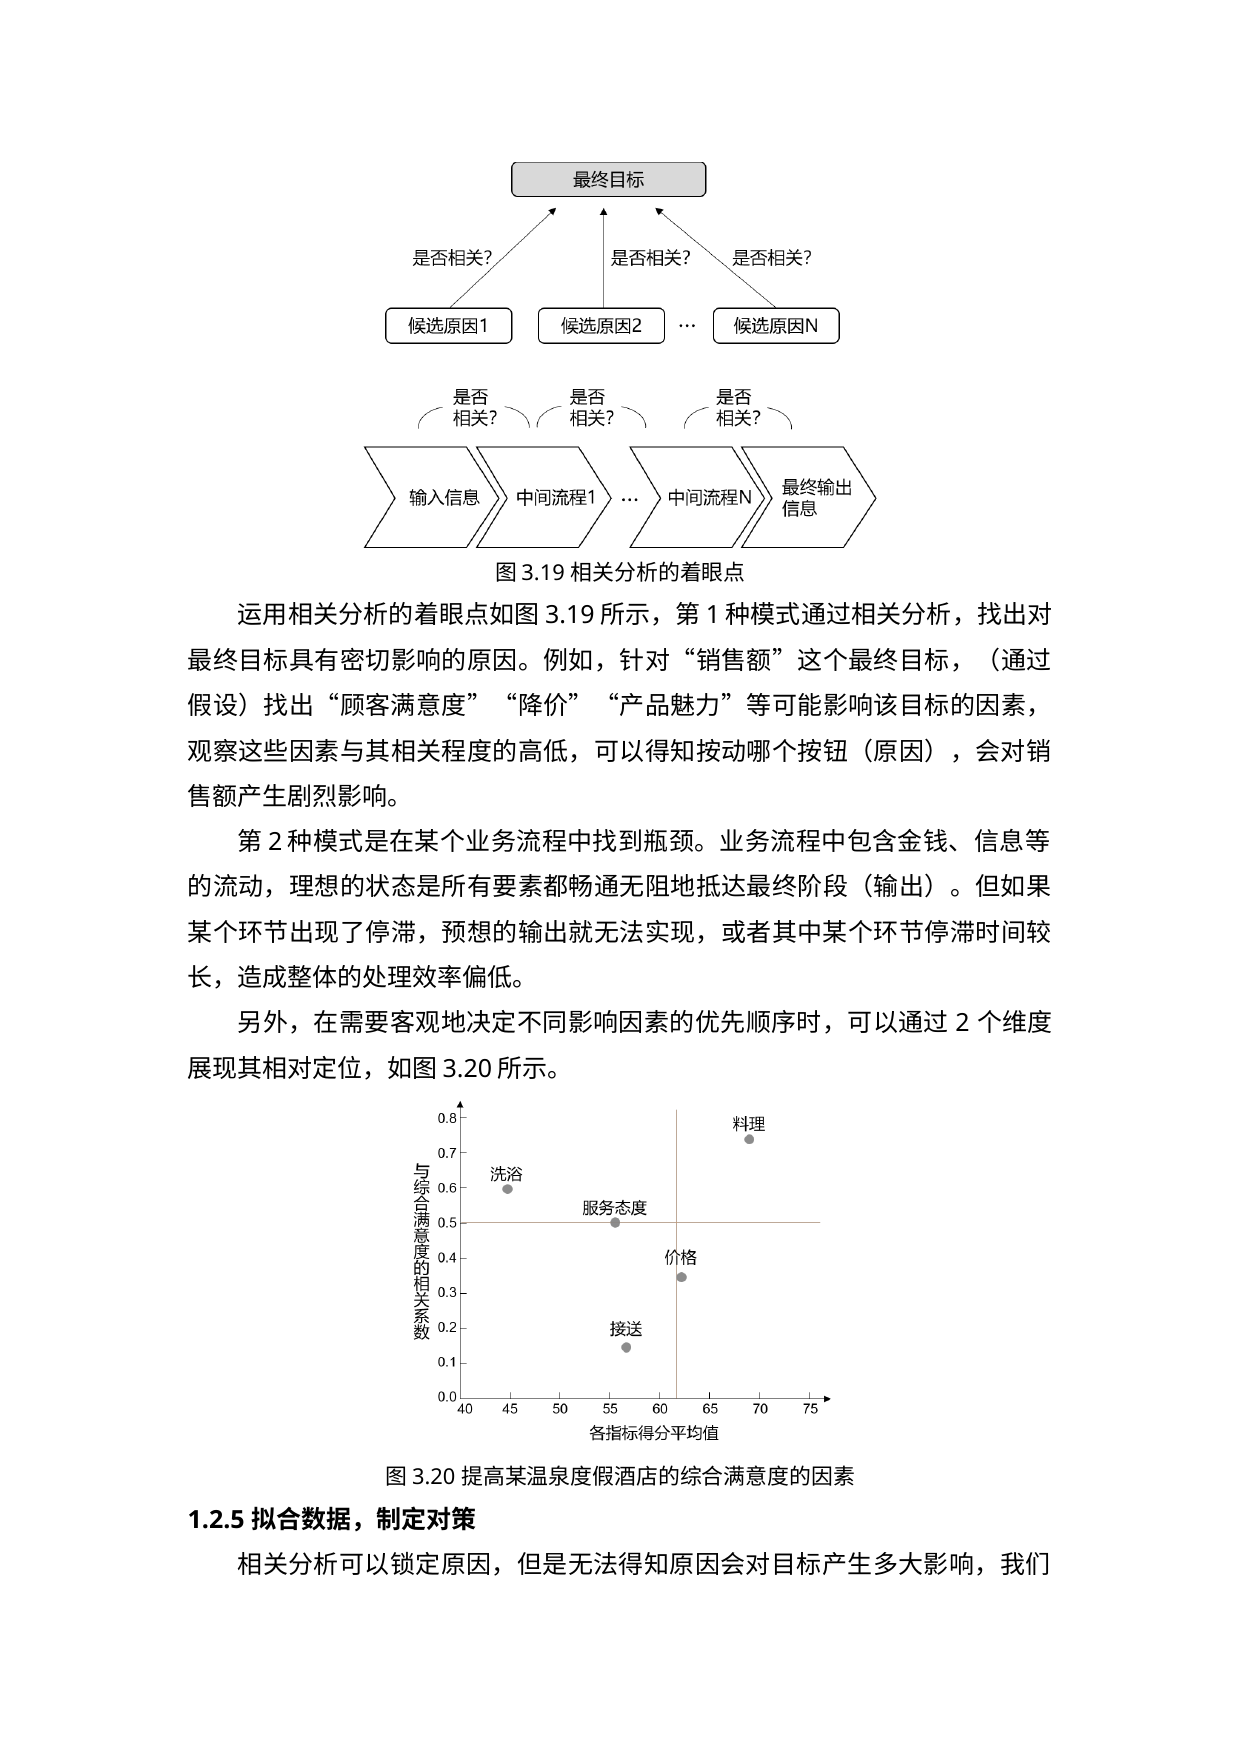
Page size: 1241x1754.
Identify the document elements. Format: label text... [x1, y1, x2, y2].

text 另外，在需要客观地决定不同影响因素的优先顺序时，可以通过 2 个维度展现其相对定位，如图3.20所示。 [187, 1003, 1053, 1084]
text 运用相关分析的着眼点如图3.19所示，第1种模式通过相关分析，找出对最终目标具有密切影响的原因。例如，针对“销售额”这个最终目标，（通过假设）找出“顾客满意度”“降价”“产品魅力”等可能影响该目标的因素，观察这些因素与其相关程度的高低，可以得知按动哪个按钮（原因），会对销售额产生剧烈影响。 [187, 595, 1053, 812]
text 第2种模式是在某个业务流程中找到瓶颈。业务流程中包含金钱、信息等的流动，理想的状态是所有要素都畅通无阻地抵达最终阶段（输出）。但如果某个环节出现了停滞，预想的输出就无法实现，或者其中某个环节停滞时间较长，造成整体的处理效率偏低。 [187, 822, 1053, 994]
picture [363, 162, 877, 548]
picture [402, 1093, 838, 1452]
text 图3.19 相关分析的着眼点 [187, 555, 1053, 587]
subtitle 1.2.5 拟合数据，制定对策 [187, 1499, 1053, 1535]
text 图3.20 提高某温泉度假酒店的综合满意度的因素 [187, 1459, 1053, 1491]
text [187, 1544, 1053, 1581]
